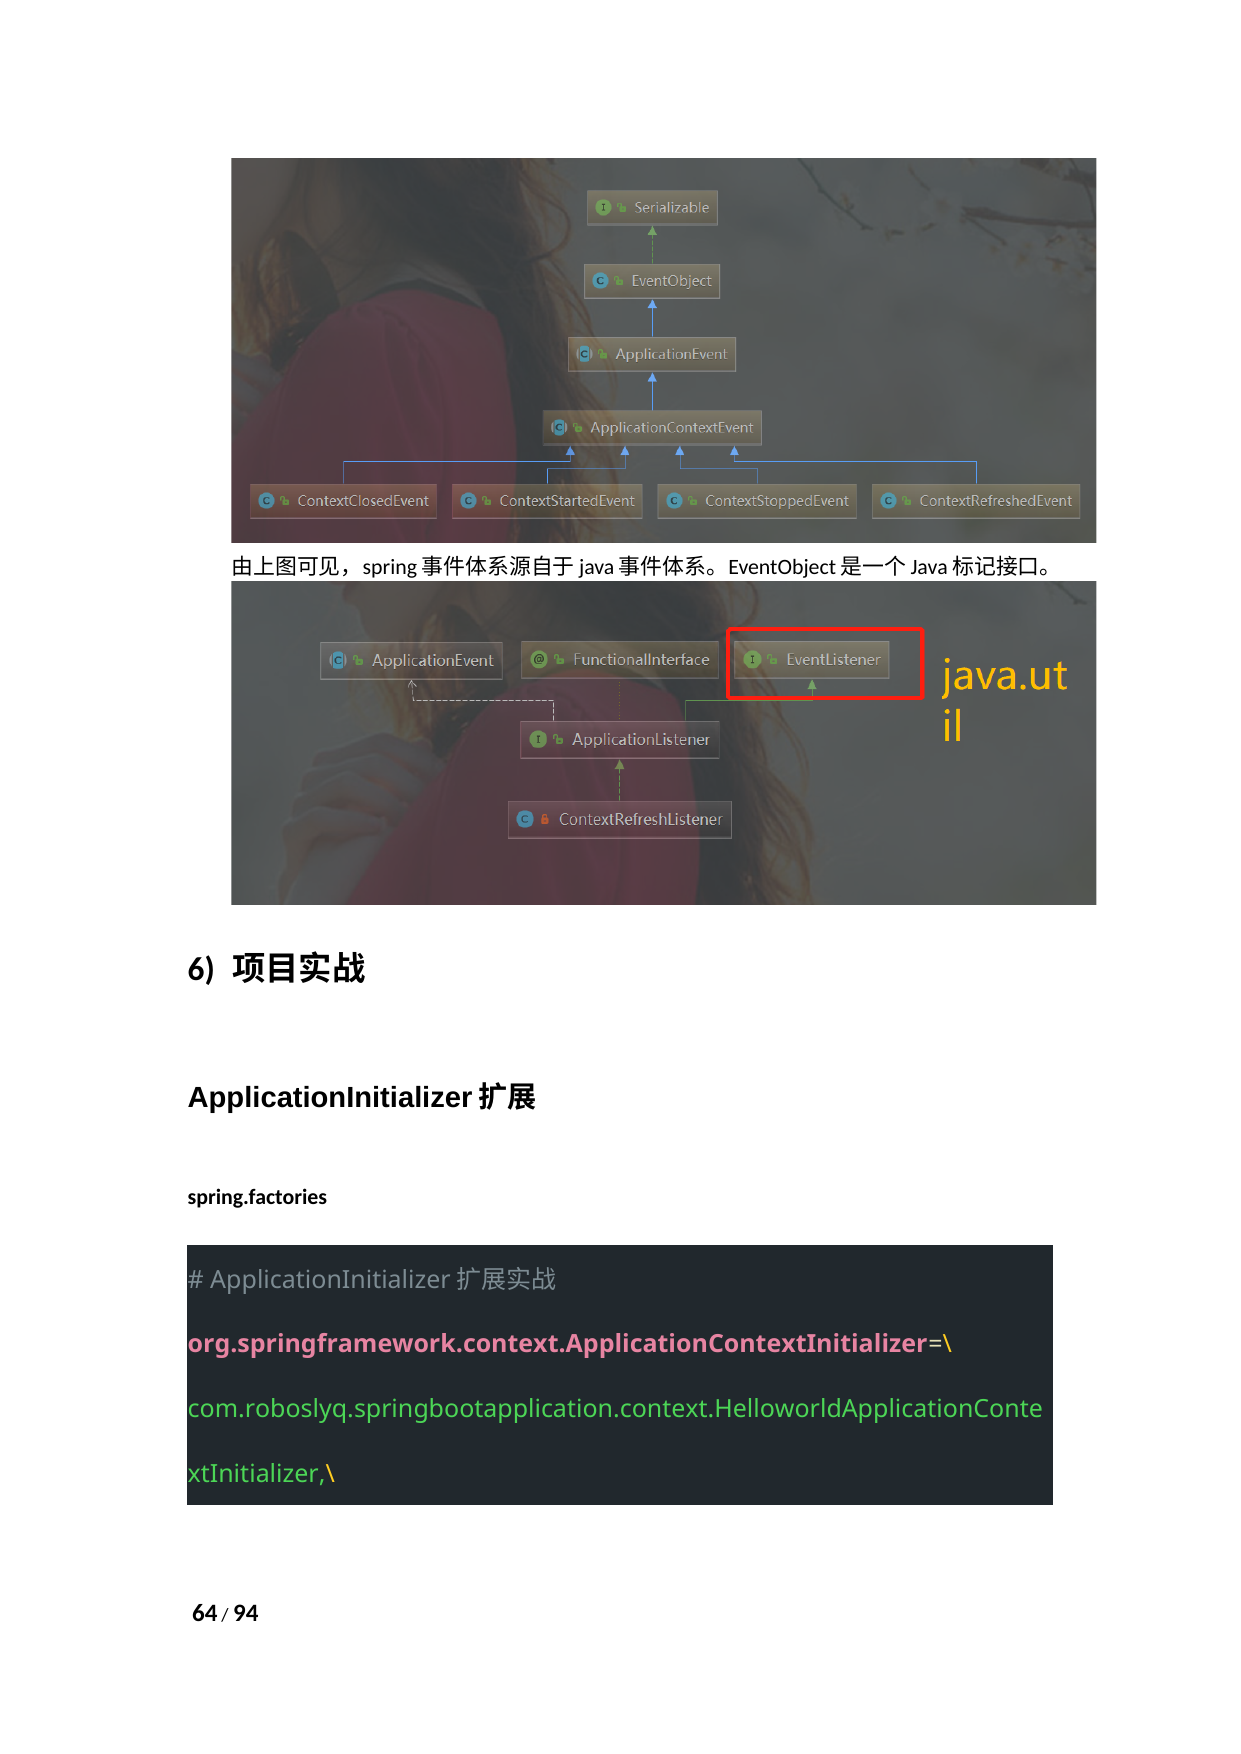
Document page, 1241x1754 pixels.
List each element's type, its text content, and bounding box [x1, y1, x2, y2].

picture [231, 581, 1097, 905]
subtitle ApplicationInitializer扩展 [187, 1062, 1053, 1127]
text spring.factories [187, 1180, 1053, 1213]
text 由上图可见，spring事件体系源自于java事件体系。EventObject是一个Java标记接口。 [187, 548, 1053, 581]
picture [231, 158, 1097, 543]
subtitle 项目实战 [187, 933, 1053, 998]
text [187, 1245, 1053, 1505]
